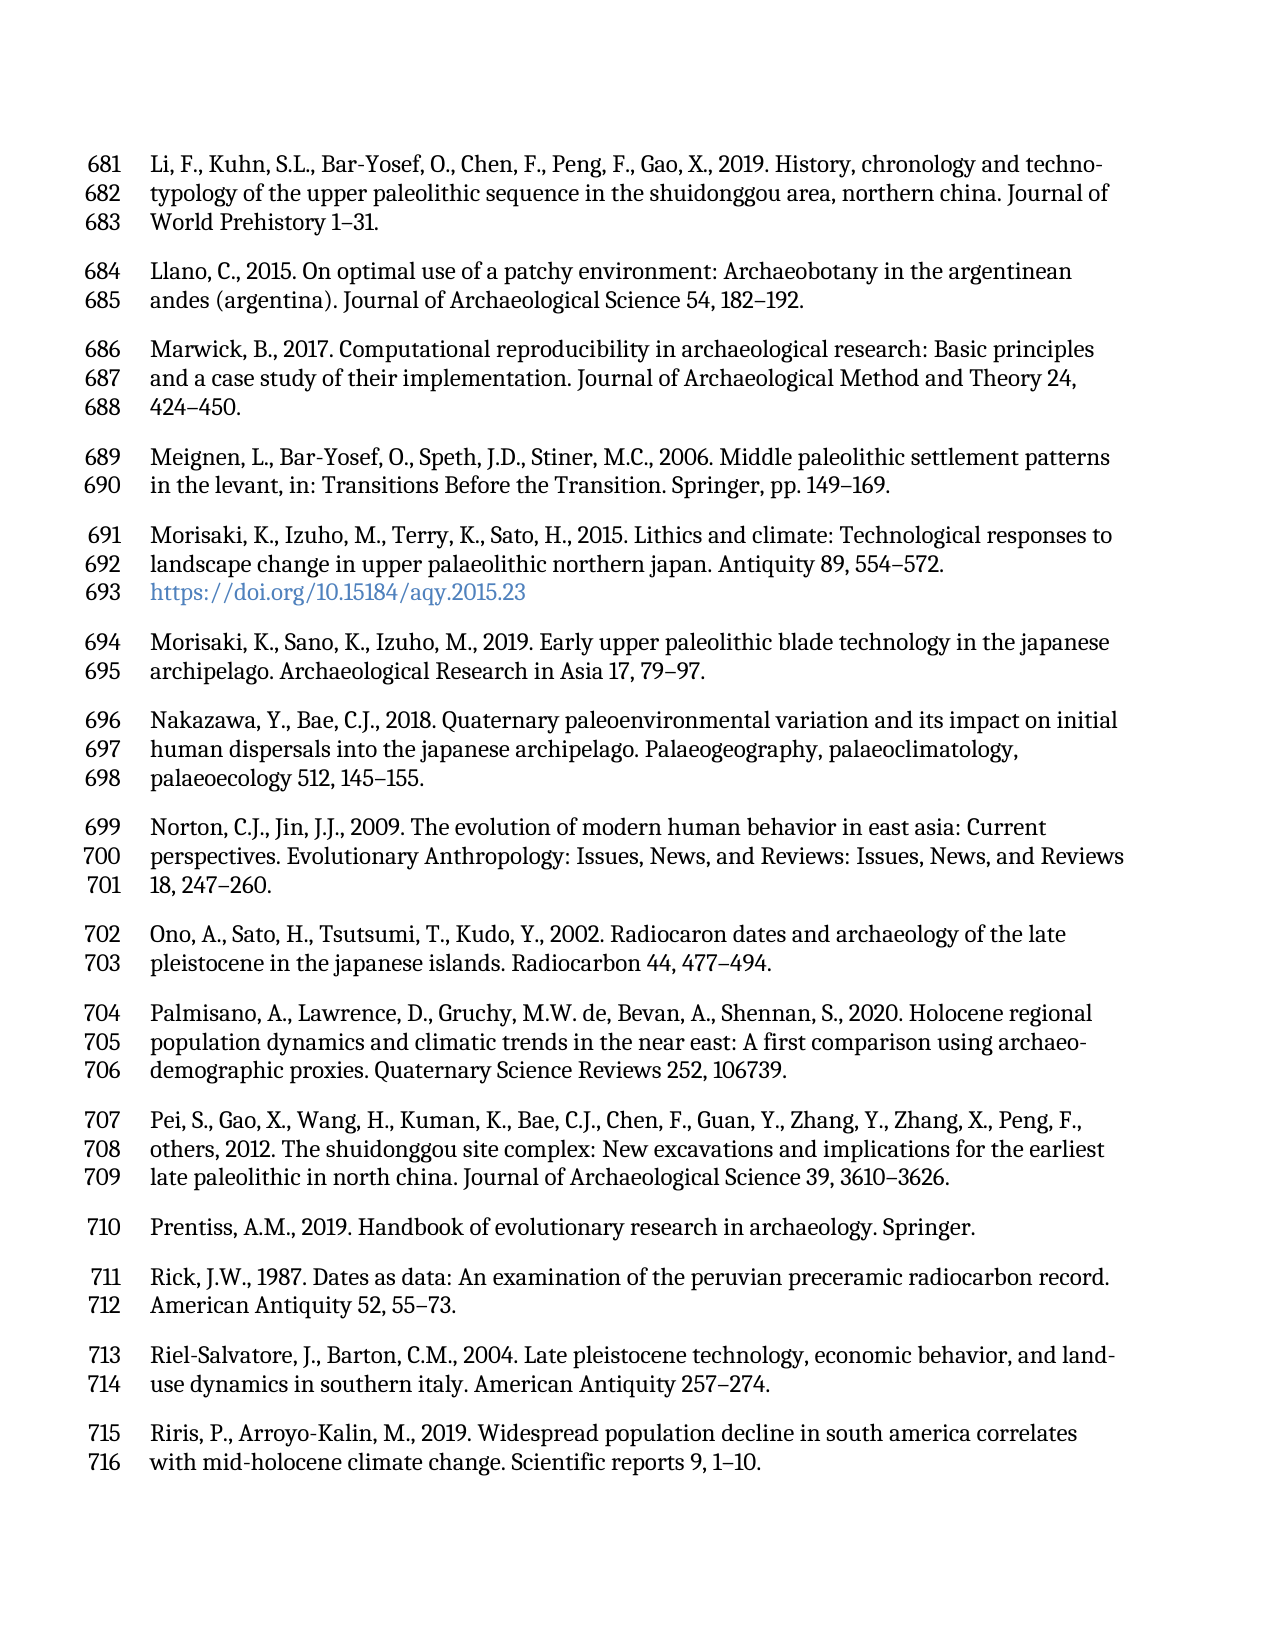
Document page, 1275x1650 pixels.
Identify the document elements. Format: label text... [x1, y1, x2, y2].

text Marwick, B., 2017. Computational reproducibility in archaeological research: Basic principles and a case study of their implementation. Journal of Archaeological Method and Theory 24, 424–450. [150, 335, 1125, 422]
text Morisaki, K., Sano, K., Izuho, M., 2019. Early upper paleolithic blade technology in the japanese archipelago. Archaeological Research in Asia 17, 79–97. [150, 628, 1125, 685]
text Norton, C.J., Jin, J.J., 2009. The evolution of modern human behavior in east asia: Current perspectives. Evolutionary Anthropology: Issues, News, and Reviews: Issues, News, and Reviews 18, 247–260. [150, 813, 1125, 899]
text Ono, A., Sato, H., Tsutsumi, T., Kudo, Y., 2002. Radiocaron dates and archaeology of the late pleistocene in the japanese islands. Radiocarbon 44, 477–494. [150, 920, 1125, 978]
text Llano, C., 2015. On optimal use of a patchy environment: Archaeobotany in the argentinean andes (argentina). Journal of Archaeological Science 54, 182–192. [150, 257, 1125, 314]
text Riel-Salvatore, J., Barton, C.M., 2004. Late pleistocene technology, economic behavior, and land-use dynamics in southern italy. American Antiquity 257–274. [150, 1341, 1125, 1398]
text Pei, S., Gao, X., Wang, H., Kuman, K., Bae, C.J., Chen, F., Guan, Y., Zhang, Y., Zhang, X., Peng, F., others, 2012. The shuidonggou site complex: New excavations and implications for the earliest late paleolithic in north china. Journal of Archaeological Science 39, 3610–3626. [150, 1106, 1125, 1192]
text Meignen, L., Bar-Yosef, O., Speth, J.D., Stiner, M.C., 2006. Middle paleolithic settlement patterns in the levant, in: Transitions Before the Transition. Springer, pp. 149–169. [150, 442, 1125, 500]
text Riris, P., Arroyo-Kalin, M., 2019. Widespread population decline in south america correlates with mid-holocene climate change. Scientific reports 9, 1–10. [150, 1419, 1125, 1477]
text Palmisano, A., Lawrence, D., Gruchy, M.W. de, Bevan, A., Shennan, S., 2020. Holocene regional population dynamics and climatic trends in the near east: A first comparison using archaeo-demographic proxies. Quaternary Science Reviews 252, 106739. [150, 999, 1125, 1085]
text Morisaki, K., Izuho, M., Terry, K., Sato, H., 2015. Lithics and climate: Technological responses to landscape change in upper palaeolithic northern japan. Antiquity 89, 554–572. https://doi.org/10.15184/aqy.2015.23 [150, 521, 1125, 607]
text Prentiss, A.M., 2019. Handbook of evolutionary research in archaeology. Springer. [150, 1213, 1125, 1242]
text Li, F., Kuhn, S.L., Bar-Yosef, O., Chen, F., Peng, F., Gao, X., 2019. History, chronology and techno-typology of the upper paleolithic sequence in the shuidonggou area, northern china. Journal of World Prehistory 1–31. [150, 150, 1125, 236]
text Nakazawa, Y., Bae, C.J., 2018. Quaternary paleoenvironmental variation and its impact on initial human dispersals into the japanese archipelago. Palaeogeography, palaeoclimatology, palaeoecology 512, 145–155. [150, 706, 1125, 792]
text Rick, J.W., 1987. Dates as data: An examination of the peruvian preceramic radiocarbon record. American Antiquity 52, 55–73. [150, 1262, 1125, 1320]
